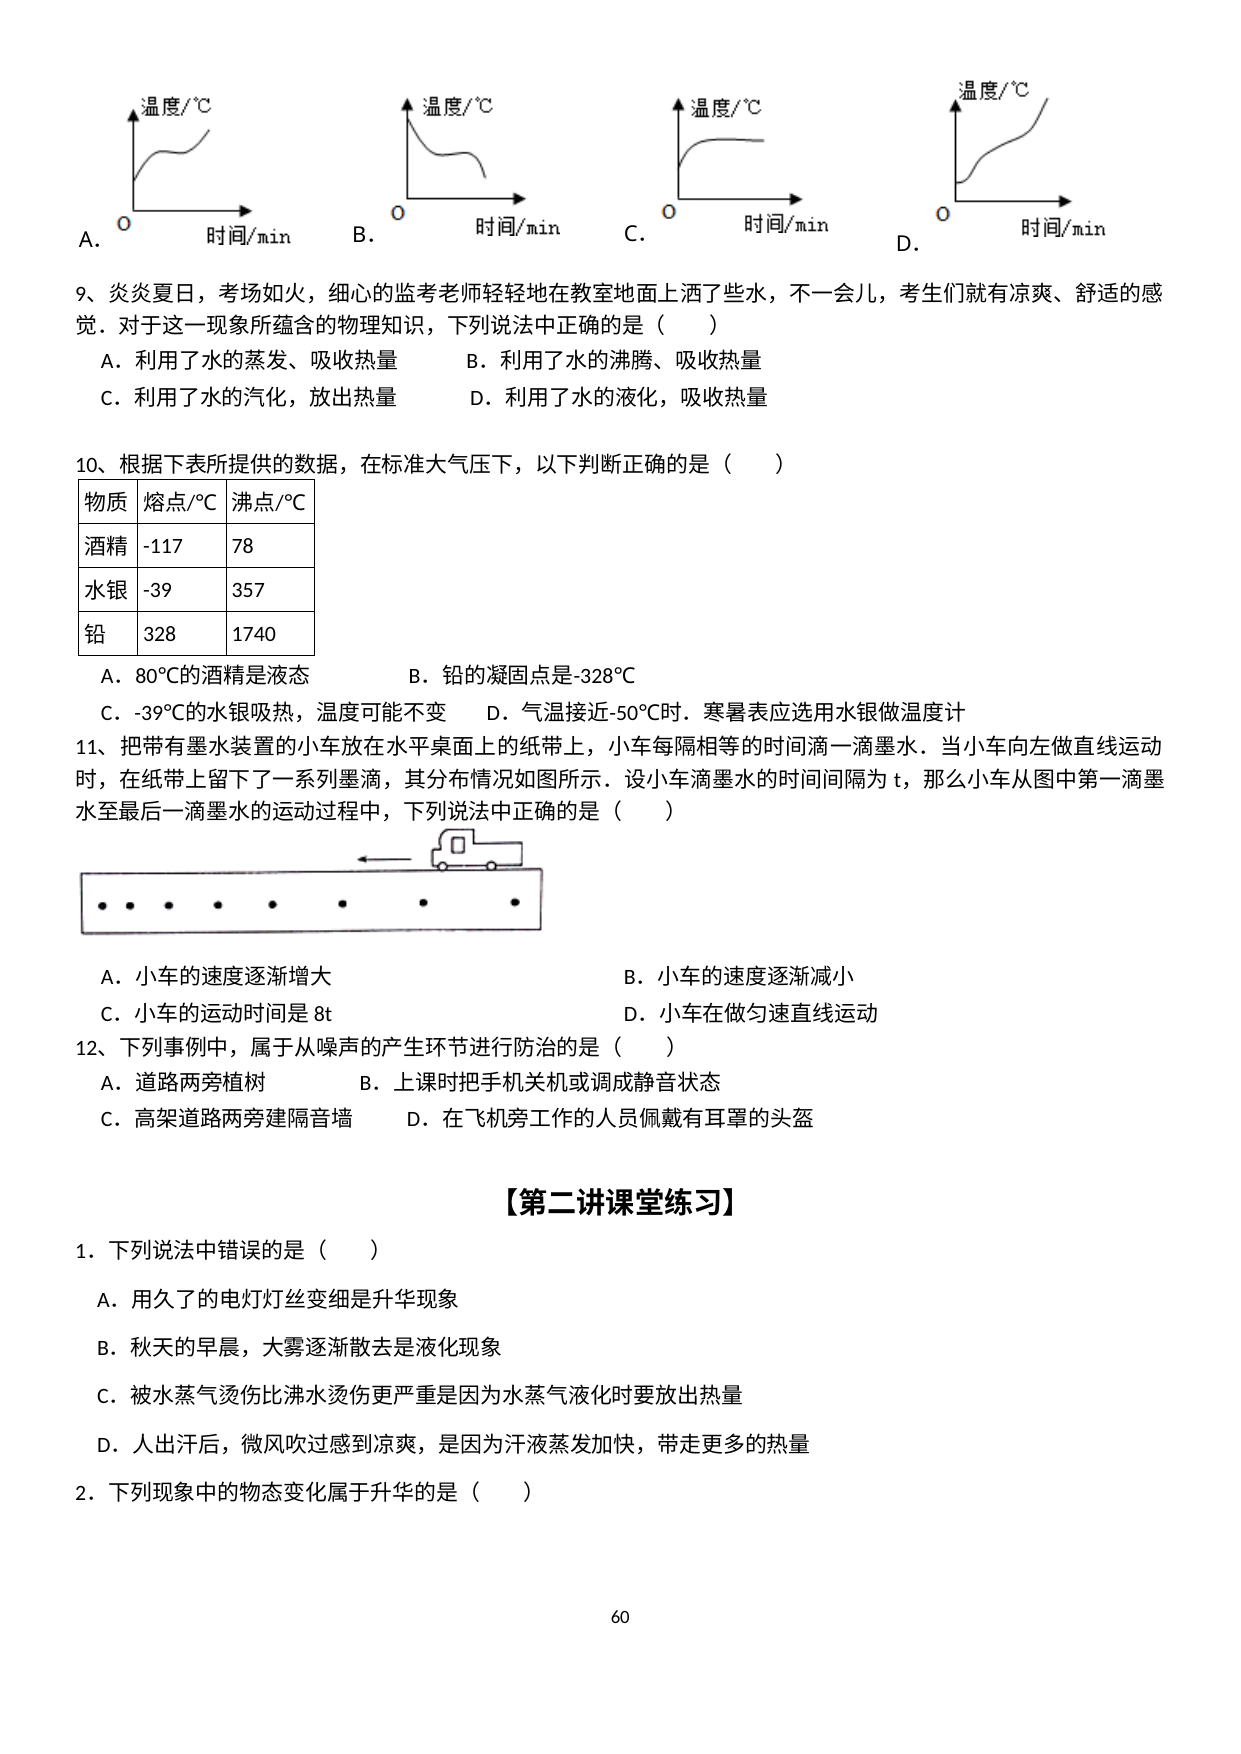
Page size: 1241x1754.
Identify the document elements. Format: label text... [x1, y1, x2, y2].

table_header B． [350, 76, 622, 275]
table_cell 328 [138, 612, 226, 654]
table_cell C．高架道路两旁建隔音墙 D．在飞机旁工作的人员佩戴有耳罩的头盔 [77, 1099, 1167, 1136]
table_cell 78 [227, 524, 314, 567]
text B．秋天的早晨，大雾逐渐散去是液化现象 [75, 1330, 1165, 1362]
text 10、根据下表所提供的数据，在标准大气压下，以下判断正确的是（ ） [75, 446, 1165, 479]
text C．被水蒸气烫伤比沸水烫伤更严重是因为水蒸气液化时要放出热量 [75, 1378, 1165, 1411]
table_header A． [77, 76, 350, 275]
text 11、把带有墨水装置的小车放在水平桌面上的纸带上，小车每隔相等的时间滴一滴墨水．当小车向左做直线运动时，在纸带上留下了一系列墨滴，其分布情况如图所示．设小车滴墨水的时间间隔为t，那么小车从图中第一滴墨水至最后一滴墨水的运动过程中，下列说法中正确的是（ ） [75, 729, 1165, 956]
table_header 沸点/℃ [227, 480, 314, 523]
table_header 物质 [79, 480, 137, 523]
table_cell 铅 [79, 612, 137, 654]
table_cell C．小车的运动时间是8t [77, 993, 622, 1030]
text 12、下列事例中，属于从噪声的产生环节进行防治的是（ ） [75, 1030, 1165, 1062]
picture [659, 94, 829, 233]
table_header D． [894, 76, 1167, 275]
picture [933, 78, 1106, 237]
table_header B．小车的速度逐渐减小 [622, 956, 1167, 993]
table_cell A．80℃的酒精是液态 B．铅的凝固点是-328℃ [77, 655, 1023, 692]
table_header A．利用了水的蒸发、吸收热量 B．利用了水的沸腾、吸收热量 [77, 340, 1167, 377]
table_header A．小车的速度逐渐增大 [77, 956, 622, 993]
text 9、炎炎夏日，考场如火，细心的监考老师轻轻地在教室地面上洒了些水，不一会儿，考生们就有凉爽、舒适的感觉．对于这一现象所蕴含的物理知识，下列说法中正确的是（ ） [75, 275, 1165, 340]
table_header 熔点/℃ [138, 480, 226, 523]
table_cell -117 [138, 524, 226, 567]
table_header A．道路两旁植树 B．上课时把手机关机或调成静音状态 [77, 1062, 1167, 1099]
table_cell C．-39℃的水银吸热，温度可能不变 D．气温接近-50℃时．寒暑表应选用水银做温度计 [77, 692, 1023, 729]
table_cell 1740 [227, 612, 314, 654]
table_cell D．小车在做匀速直线运动 [622, 993, 1167, 1030]
text 1．下列说法中错误的是（ ） [75, 1233, 1165, 1266]
table_cell 357 [227, 568, 314, 611]
picture [75, 826, 548, 940]
text 【第二讲课堂练习】 [75, 1168, 1165, 1233]
text A．用久了的电灯灯丝变细是升华现象 [75, 1281, 1165, 1314]
picture [388, 94, 560, 236]
picture [114, 94, 291, 245]
table_cell 酒精 [79, 524, 137, 567]
text D．人出汗后，微风吹过感到凉爽，是因为汗液蒸发加快，带走更多的热量 [75, 1426, 1165, 1459]
table_cell 水银 [79, 568, 137, 611]
text 2．下列现象中的物态变化属于升华的是（ ） [75, 1475, 1165, 1507]
table_cell -39 [138, 568, 226, 611]
table_cell C．利用了水的汽化，放出热量 D．利用了水的液化，吸收热量 [77, 377, 1167, 446]
table_header C． [622, 76, 893, 275]
